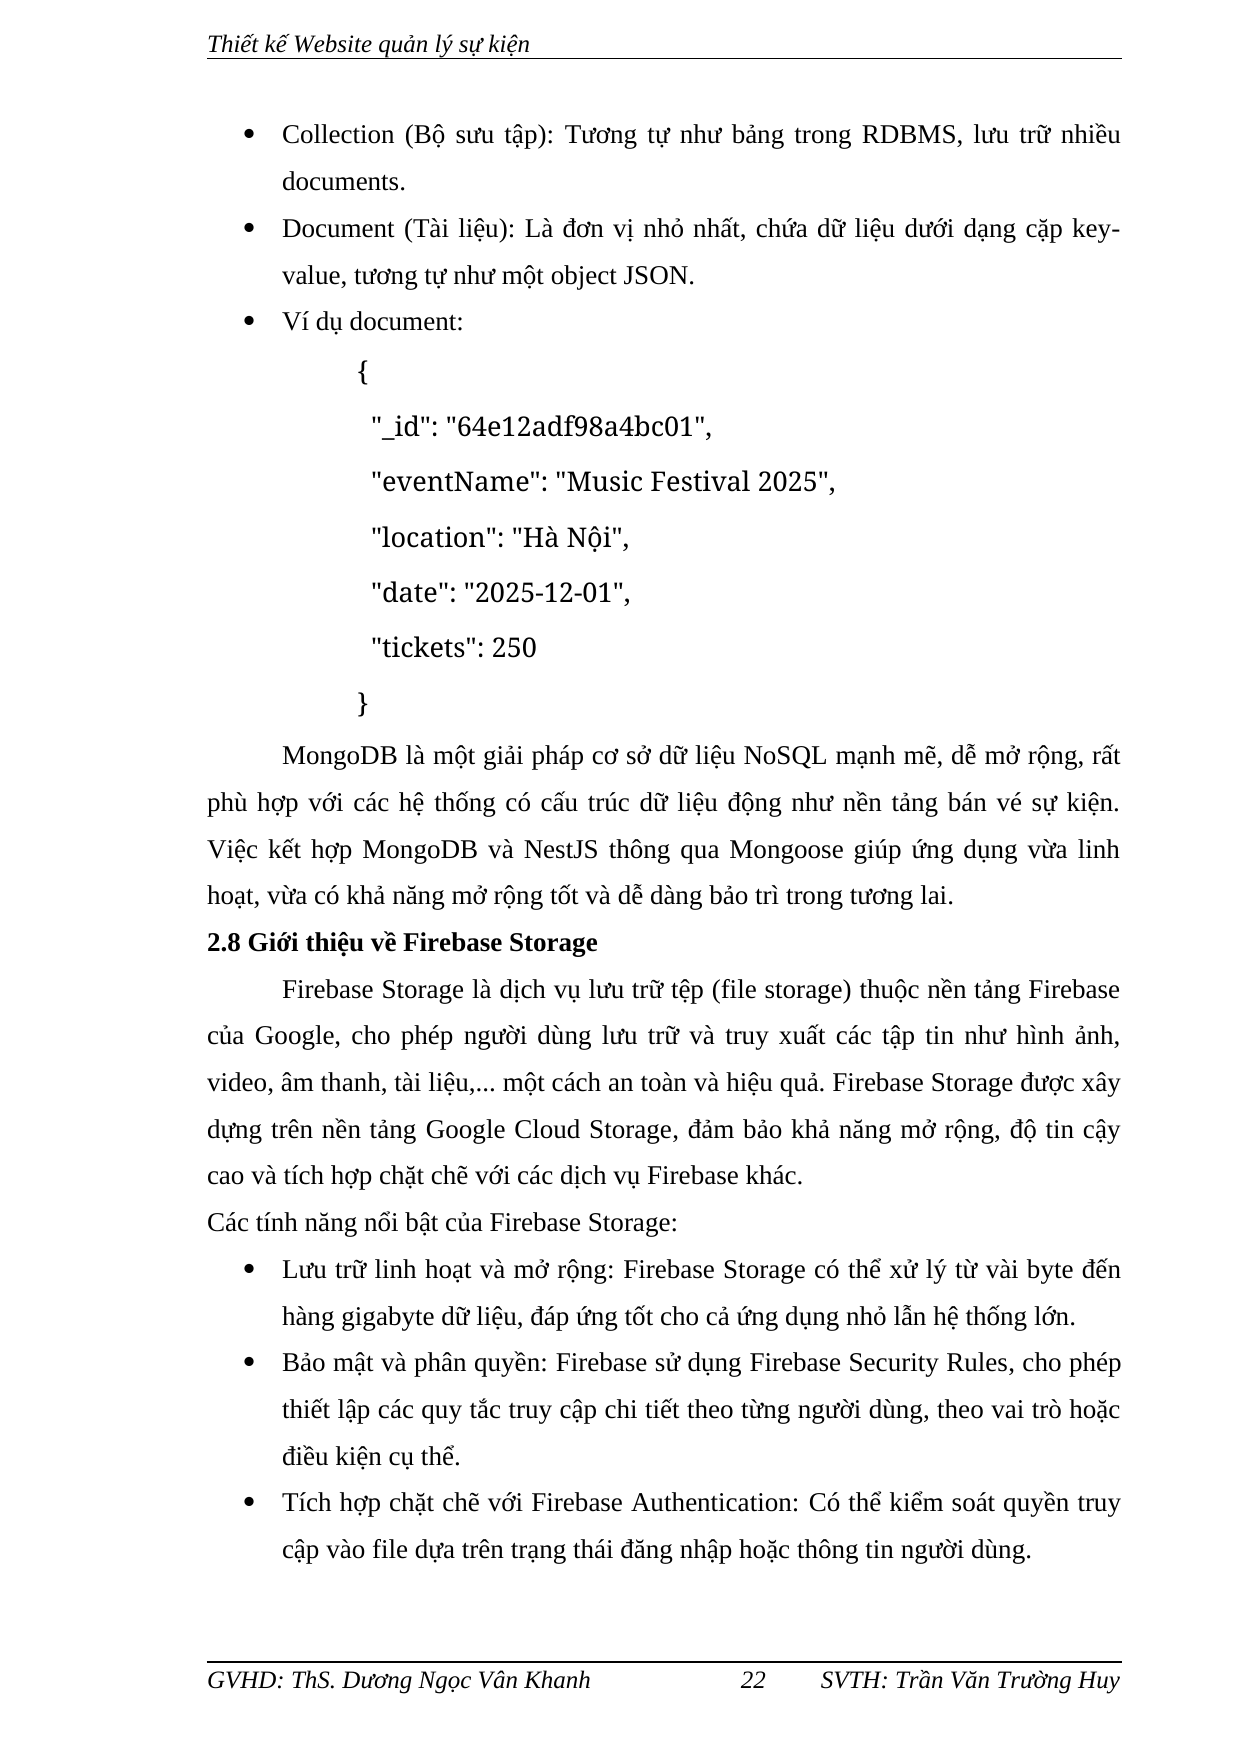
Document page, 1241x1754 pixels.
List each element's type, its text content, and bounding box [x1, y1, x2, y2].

text Các tính năng nổi bật của Firebase Storage: [207, 1206, 1122, 1237]
text "_id": "64e12adf98a4bc01", [357, 408, 1122, 444]
text "eventName": "Music Festival 2025", [357, 463, 1122, 500]
list Document (Tài liệu): Là đơn vị nhỏ nhất, chứa dữ liệu dưới dạng cặp key-value, tương tự như một object JSON. [244, 212, 1122, 290]
list Ví dụ document: [244, 305, 1122, 337]
text Firebase Storage là dịch vụ lưu trữ tệp (file storage) thuộc nền tảng Firebase của Google, cho phép người dùng lưu trữ và truy xuất các tập tin như hình ảnh, video, âm thanh, tài liệu,... một cách an toàn và hiệu quả. Firebase Storage được xây dựng trên nền tảng Google Cloud Storage, đảm bảo khả năng mở rộng, độ tin cậy cao và tích hợp chặt chẽ với các dịch vụ Firebase khác. [207, 973, 1122, 1191]
list Lưu trữ linh hoạt và mở rộng: Firebase Storage có thể xử lý từ vài byte đến hàng gigabyte dữ liệu, đáp ứng tốt cho cả ứng dụng nhỏ lẫn hệ thống lớn. [244, 1253, 1122, 1331]
text "tickets": 250 [357, 629, 1122, 666]
text "date": "2025-12-01", [357, 573, 1122, 610]
text { [357, 352, 1122, 389]
list Tích hợp chặt chẽ với Firebase Authentication: Có thể kiểm soát quyền truy cập vào file dựa trên trạng thái đăng nhập hoặc thông tin người dùng. [244, 1486, 1122, 1564]
text MongoDB là một giải pháp cơ sở dữ liệu NoSQL mạnh mẽ, dễ mở rộng, rất phù hợp với các hệ thống có cấu trúc dữ liệu động như nền tảng bán vé sự kiện. Việc kết hợp MongoDB và NestJS thông qua Mongoose giúp ứng dụng vừa linh hoạt, vừa có khả năng mở rộng tốt và dễ dàng bảo trì trong tương lai. [207, 739, 1122, 911]
text } [357, 684, 1122, 721]
list Collection (Bộ sưu tập): Tương tự như bảng trong RDBMS, lưu trữ nhiều documents. [244, 118, 1122, 196]
text "location": "Hà Nội", [357, 518, 1122, 555]
list Bảo mật và phân quyền: Firebase sử dụng Firebase Security Rules, cho phép thiết lập các quy tắc truy cập chi tiết theo từng người dùng, theo vai trò hoặc điều kiện cụ thể. [244, 1346, 1122, 1471]
subtitle Giới thiệu về Firebase Storage [207, 926, 1122, 957]
